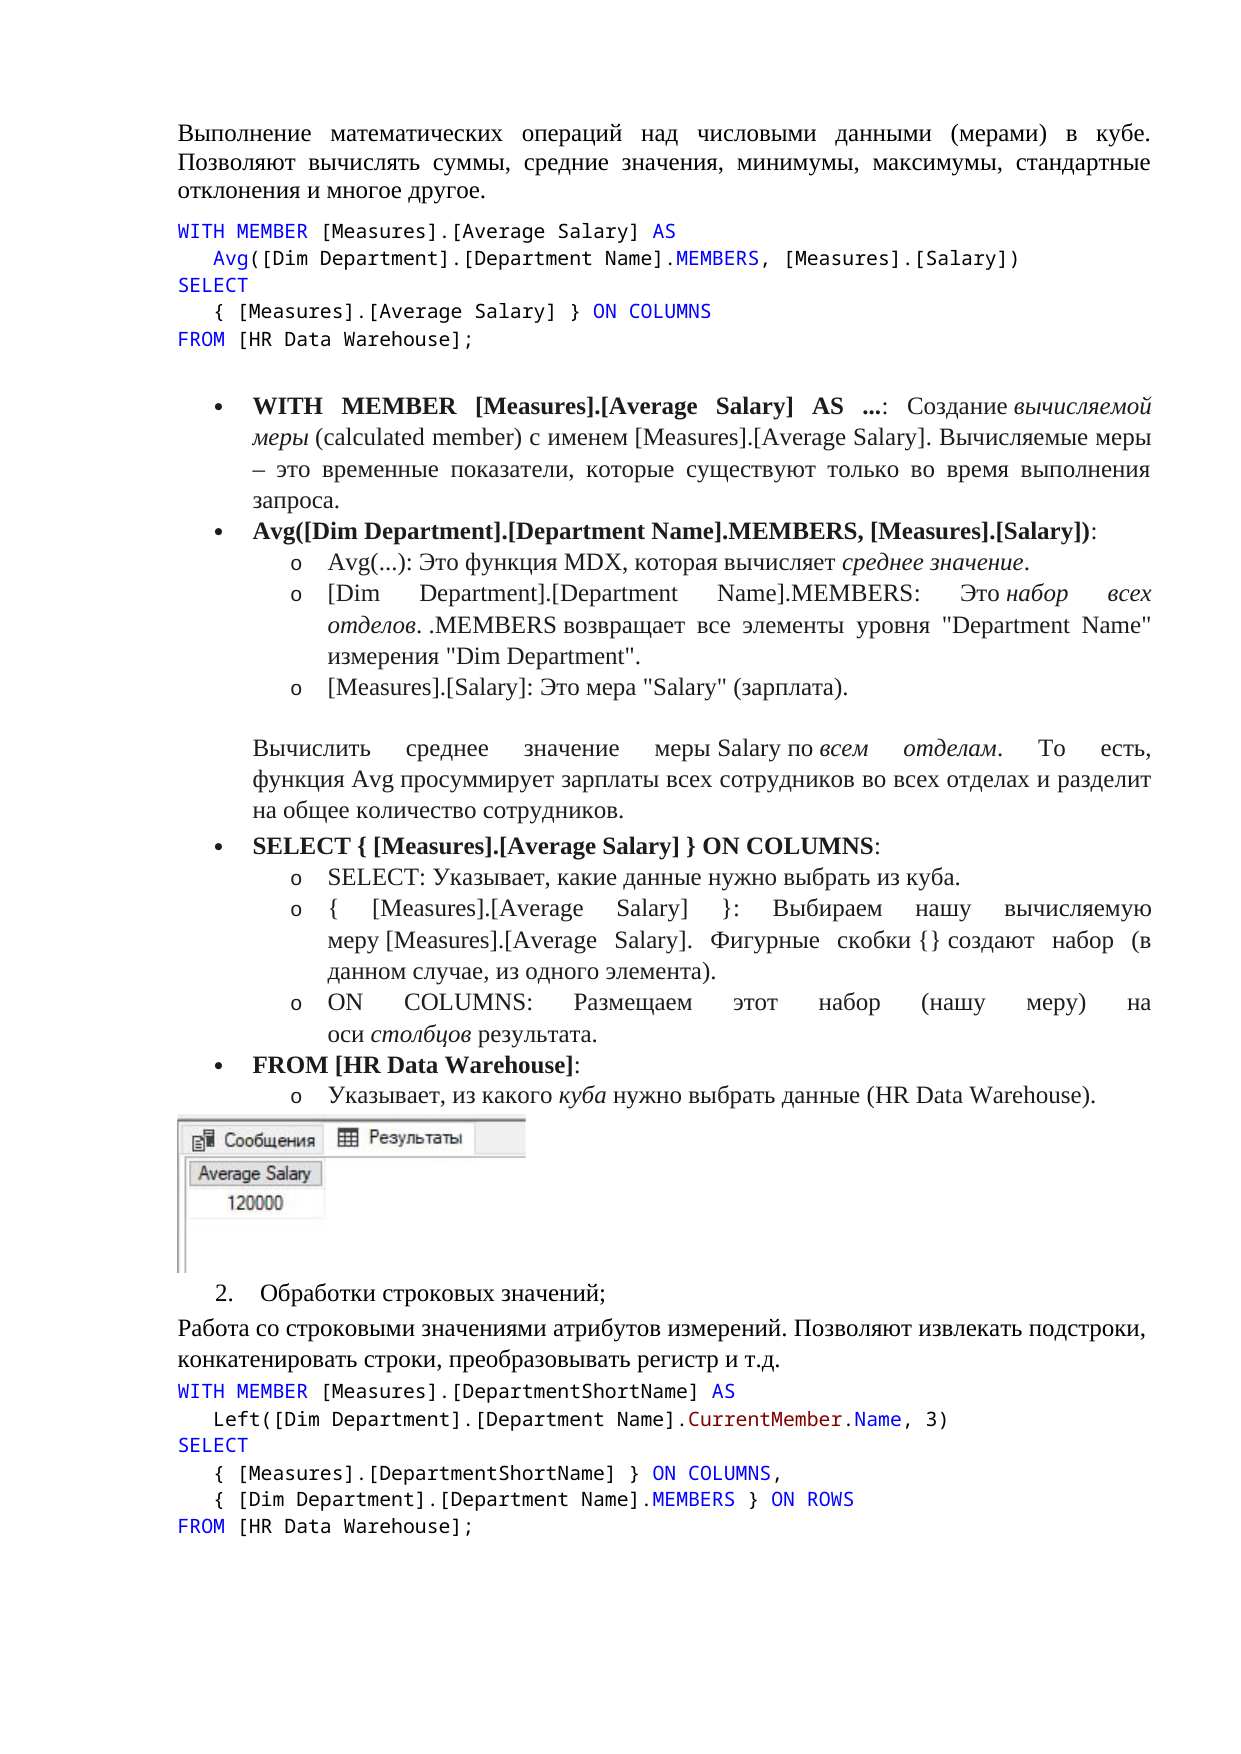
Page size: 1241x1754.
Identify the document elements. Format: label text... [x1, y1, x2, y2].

list SELECT { [Measures].[Average Salary] } ON COLUMNS: [215, 829, 1152, 860]
text { [Dim Department].[Department Name].MEMBERS } ON ROWS [177, 1486, 1152, 1513]
text FROM [HR Data Warehouse]; [177, 325, 1152, 352]
list Указывает, из какого куба нужно выбрать данные (HR Data Warehouse). [290, 1079, 1152, 1110]
list { [Measures].[Average Salary] }: Выбираем нашу вычисляемую меру [Measures].[Average Salary]. Фигурные скобки {} создают набор (в данном случае, из одного элемента). [290, 891, 1152, 985]
text SELECT [177, 1432, 1152, 1459]
list Avg([Dim Department].[Department Name].MEMBERS, [Measures].[Salary]): [215, 514, 1152, 545]
list FROM [HR Data Warehouse]: [215, 1048, 1152, 1079]
text WITH MEMBER [Measures].[Average Salary] AS [177, 217, 1152, 244]
text SELECT [177, 271, 1152, 298]
text Вычислить среднее значение меры Salary по всем отделам. То есть, функция Avg просуммирует зарплаты всех сотрудников во всех отделах и разделит на общее количество сотрудников. [252, 730, 1152, 824]
picture [177, 1114, 526, 1273]
list SELECT: Указывает, какие данные нужно выбрать из куба. [290, 860, 1152, 891]
text FROM [HR Data Warehouse]; [177, 1513, 1152, 1540]
list [Dim Department].[Department Name].MEMBERS: Это набор всех отделов. .MEMBERS возвращает все элементы уровня "Department Name" измерения "Dim Department". [290, 576, 1152, 670]
list ON COLUMNS: Размещаем этот набор (нашу меру) на оси столбцов результата. [290, 985, 1152, 1048]
list [Measures].[Salary]: Это мера "Salary" (зарплата). [290, 670, 1152, 701]
text Выполнение математических операций над числовыми данными (мерами) в кубе. Позволяют вычислять суммы, средние значения, минимумы, максимумы, стандартные отклонения и многое другое. [177, 118, 1152, 204]
list Avg(...): Это функция MDX, которая вычисляет среднее значение. [290, 545, 1152, 576]
list WITH MEMBER [Measures].[Average Salary] AS ...: Создание вычисляемой меры (calculated member) с именем [Measures].[Average Salary]. Вычисляемые меры – это временные показатели, которые существуют только во время выполнения запроса. [215, 389, 1152, 514]
text Left([Dim Department].[Department Name].CurrentMember.Name, 3) [177, 1405, 1152, 1432]
text WITH MEMBER [Measures].[DepartmentShortName] AS [177, 1378, 1152, 1405]
text { [Measures].[DepartmentShortName] } ON COLUMNS, [177, 1459, 1152, 1486]
text { [Measures].[Average Salary] } ON COLUMNS [177, 298, 1152, 325]
text Avg([Dim Department].[Department Name].MEMBERS, [Measures].[Salary]) [177, 244, 1152, 271]
text Работа со строковыми значениями атрибутов измерений. Позволяют извлекать подстроки, конкатенировать строки, преобразовывать регистр и т.д. [177, 1311, 1152, 1373]
list Обработки строковых значений; [215, 1278, 1152, 1306]
